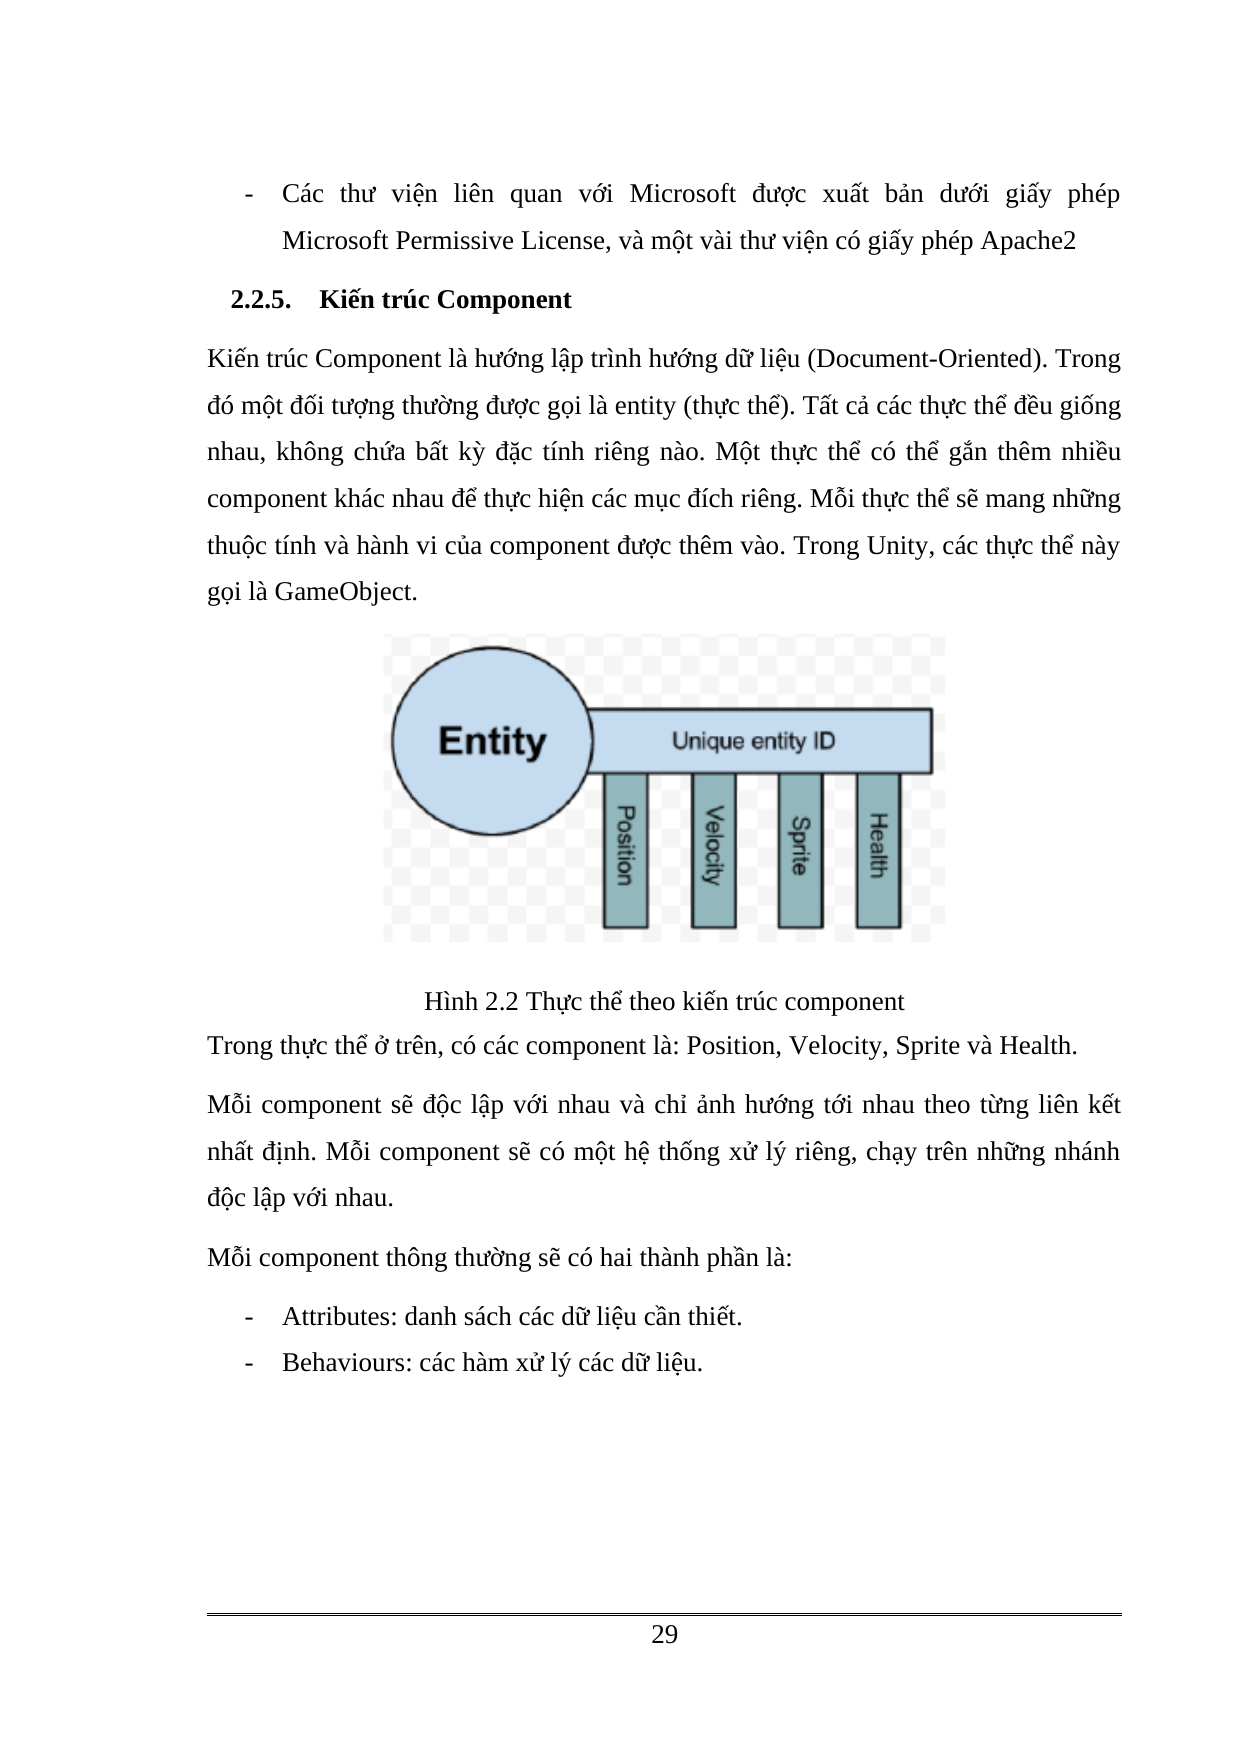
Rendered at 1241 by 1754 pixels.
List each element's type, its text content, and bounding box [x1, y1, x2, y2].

list Behaviours: các hàm xử lý các dữ liệu. [244, 1347, 1122, 1378]
picture [383, 634, 946, 942]
text Kiến trúc Component là hướng lập trình hướng dữ liệu (Document-Oriented). Trong đó một đối tượng thường được gọi là entity (thực thể). Tất cả các thực thể đều giống nhau, không chứa bất kỳ đặc tính riêng nào. Một thực thể có thể gắn thêm nhiều component khác nhau để thực hiện các mục đích riêng. Mỗi thực thể sẽ mang những thuộc tính và hành vi của component được thêm vào. Trong Unity, các thực thể này gọi là GameObject. [207, 342, 1122, 607]
text Mỗi component thông thường sẽ có hai thành phần là: [207, 1241, 1122, 1272]
text Trong thực thể ở trên, có các component là: Position, Velocity, Sprite và Health. [207, 1029, 1122, 1060]
list Các thư viện liên quan với Microsoft được xuất bản dưới giấy phép Microsoft Permissive License, và một vài thư viện có giấy phép Apache2 [244, 177, 1122, 255]
list Attributes: danh sách các dữ liệu cần thiết. [244, 1300, 1122, 1331]
text Mỗi component sẽ độc lập với nhau và chỉ ảnh hướng tới nhau theo từng liên kết nhất định. Mỗi component sẽ có một hệ thống xử lý riêng, chạy trên những nhánh độc lập với nhau. [207, 1088, 1122, 1213]
subtitle Kiến trúc Component [230, 283, 1122, 314]
